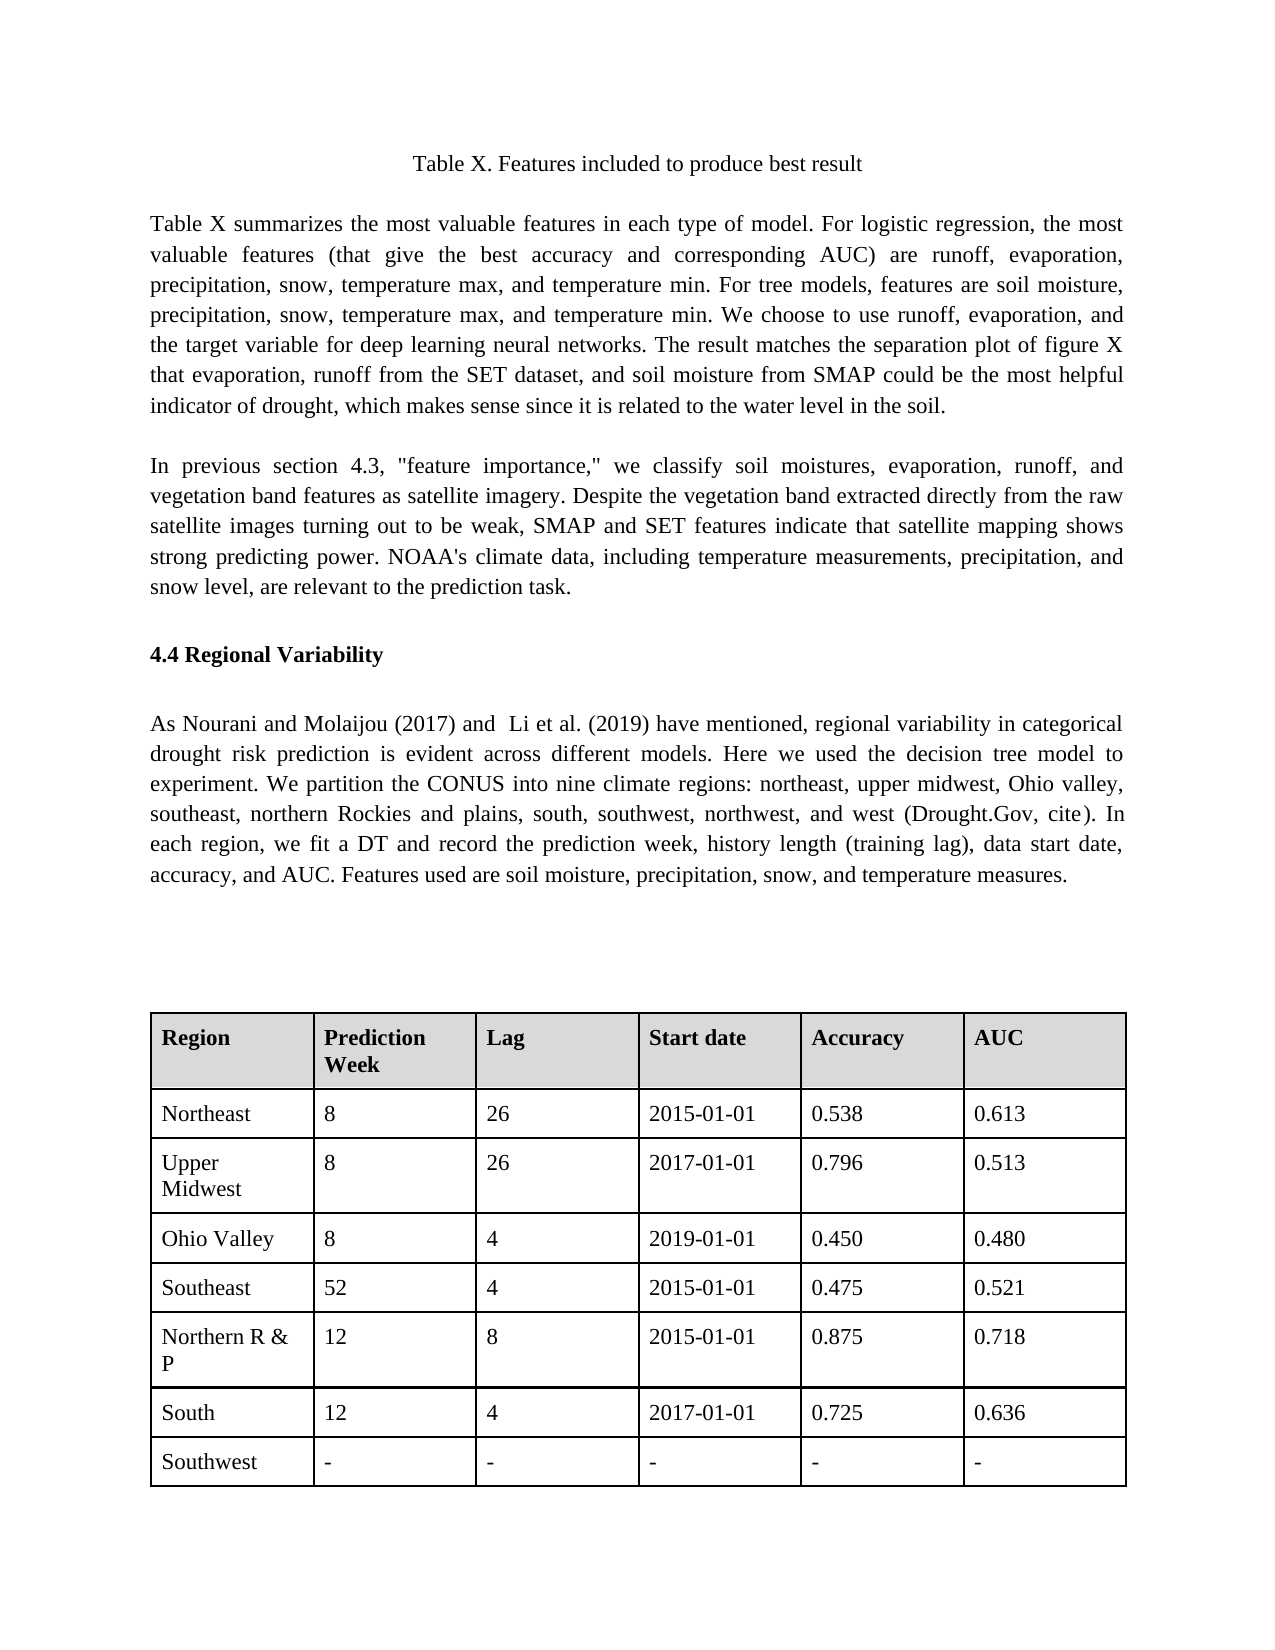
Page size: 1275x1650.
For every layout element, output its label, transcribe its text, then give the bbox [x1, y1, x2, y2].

table_cell 8 [477, 1313, 638, 1386]
table_cell 0.538 [802, 1090, 963, 1137]
table_header Prediction Week [315, 1014, 475, 1087]
table_cell 4 [477, 1214, 638, 1262]
table_cell Upper Midwest [152, 1139, 313, 1212]
table_cell 26 [477, 1139, 638, 1212]
table_cell 0.513 [965, 1139, 1125, 1212]
table_header Lag [477, 1014, 638, 1087]
table_cell 2019-01-01 [640, 1214, 800, 1262]
text In previous section 4.3, "feature importance," we classify soil moistures, evaporation, runoff, and vegetation band features as satellite imagery. Despite the vegetation band extracted directly from the raw satellite images turning out to be weak, SMAP and SET features indicate that satellite mapping shows strong predicting power. NOAA's climate data, including temperature measurements, precipitation, and snow level, are relevant to the prediction task. [150, 452, 1125, 599]
table_cell - [965, 1438, 1125, 1485]
table_cell 0.725 [802, 1389, 963, 1436]
table_cell 0.521 [965, 1264, 1125, 1311]
table_cell Southeast [152, 1264, 313, 1311]
table_cell Ohio Valley [152, 1214, 313, 1262]
table_cell 2015-01-01 [640, 1313, 800, 1386]
table_header Start date [640, 1014, 800, 1087]
table_cell 8 [315, 1139, 475, 1212]
table_cell 8 [315, 1214, 475, 1262]
table_cell 52 [315, 1264, 475, 1311]
table_cell 4 [477, 1264, 638, 1311]
table_cell - [640, 1438, 800, 1485]
table_cell 2015-01-01 [640, 1264, 800, 1311]
text Table X summarizes the most valuable features in each type of model. For logistic regression, the most valuable features (that give the best accuracy and corresponding AUC) are runoff, evaporation, precipitation, snow, temperature max, and temperature min. For tree models, features are soil moisture, precipitation, snow, temperature max, and temperature min. We choose to use runoff, evaporation, and the target variable for deep learning neural networks. The result matches the separation plot of figure X that evaporation, runoff from the SET dataset, and soil moisture from SMAP could be the most helpful indicator of drought, which makes sense since it is related to the water level in the soil. [150, 210, 1125, 418]
table_cell South [152, 1389, 313, 1436]
table_cell 0.796 [802, 1139, 963, 1212]
table_cell 2015-01-01 [640, 1090, 800, 1137]
table_cell 0.875 [802, 1313, 963, 1386]
table_cell - [802, 1438, 963, 1485]
table_cell 0.718 [965, 1313, 1125, 1386]
table_cell 0.450 [802, 1214, 963, 1262]
table_cell 0.480 [965, 1214, 1125, 1262]
table_cell - [477, 1438, 638, 1485]
table_cell 0.636 [965, 1389, 1125, 1436]
table_cell 26 [477, 1090, 638, 1137]
table_header Region [152, 1014, 313, 1087]
text Table X. Features included to produce best result [150, 150, 1125, 176]
table_cell 2017-01-01 [640, 1139, 800, 1212]
table_cell Southwest [152, 1438, 313, 1485]
table_cell 0.613 [965, 1090, 1125, 1137]
table_cell Northeast [152, 1090, 313, 1137]
table_header Accuracy [802, 1014, 963, 1087]
table_cell 2017-01-01 [640, 1389, 800, 1436]
table_cell 4 [477, 1389, 638, 1436]
table_header AUC [965, 1014, 1125, 1087]
table_cell - [315, 1438, 475, 1485]
text As Nourani and Molaijou (2017) and Li et al. (2019) have mentioned, regional variability in categorical drought risk prediction is evident across different models. Here we used the decision tree model to experiment. We partition the CONUS into nine climate regions: northeast, upper midwest, Ohio valley, southeast, northern Rockies and plains, south, southwest, northwest, and west (Drought.Gov, cite). In each region, we fit a DT and record the prediction week, history length (training lag), data start date, accuracy, and AUC. Features used are soil moisture, precipitation, snow, and temperature measures. [150, 710, 1125, 887]
subtitle 4.4 Regional Variability [150, 641, 1125, 667]
table_cell Northern R & P [152, 1313, 313, 1386]
table_cell 12 [315, 1313, 475, 1386]
table_cell 8 [315, 1090, 475, 1137]
table_cell 0.475 [802, 1264, 963, 1311]
table_cell 12 [315, 1389, 475, 1436]
